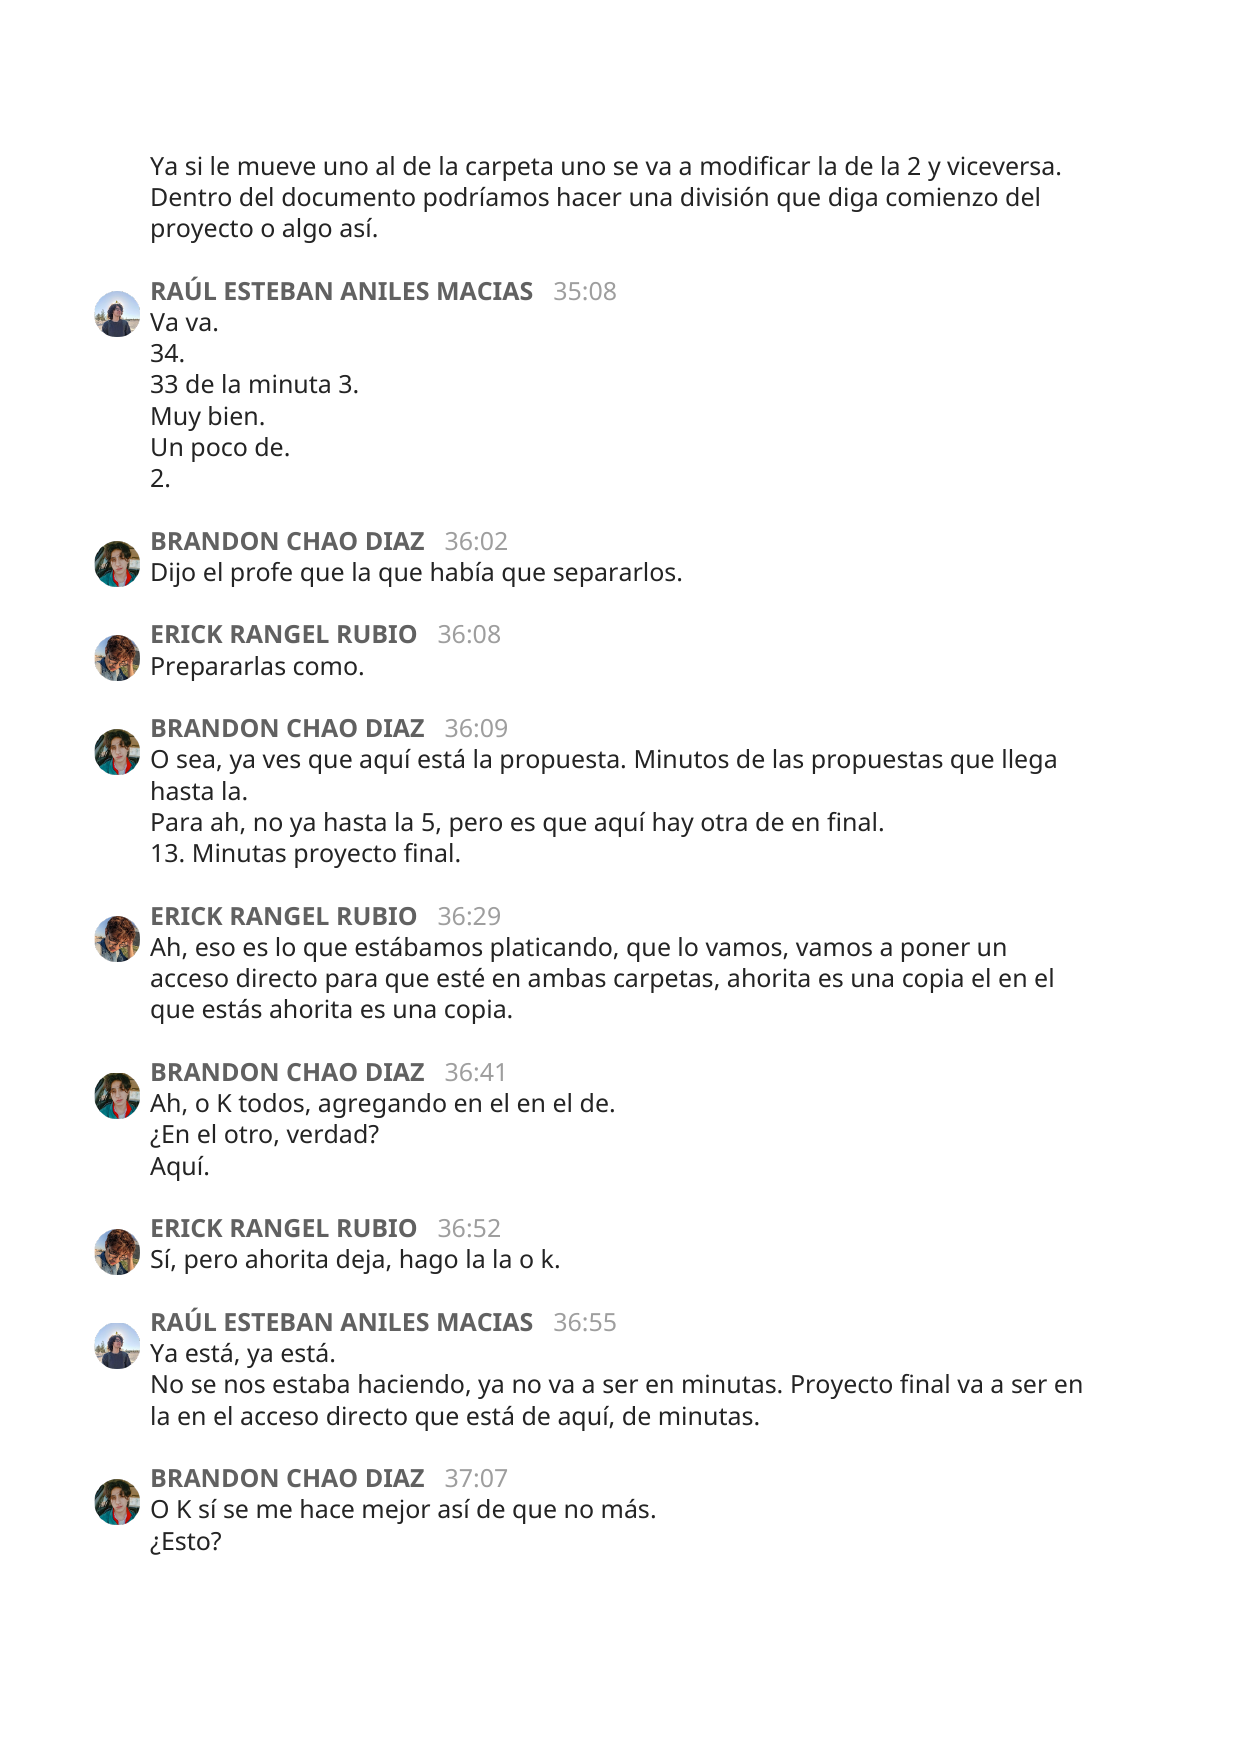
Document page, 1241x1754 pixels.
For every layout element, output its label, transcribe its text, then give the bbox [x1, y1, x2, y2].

text BRANDON CHAO DIAZ 36:09 O sea, ya ves que aquí está la propuesta. Minutos de las propuestas que llega hasta la. Para ah, no ya hasta la 5, pero es que aquí hay otra de en final. 13. Minutas proyecto final. [150, 681, 1090, 869]
picture [94, 1073, 140, 1119]
picture [94, 1323, 140, 1369]
picture [94, 541, 140, 587]
picture [94, 916, 140, 962]
text BRANDON CHAO DIAZ 36:41 Ah, o K todos, agregando en el en el de. ¿En el otro, verdad? Aquí. [150, 1025, 1090, 1181]
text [150, 150, 1090, 244]
text ERICK RANGEL RUBIO 36:08 Prepararlas como. [150, 587, 1090, 681]
picture [94, 291, 140, 337]
text ERICK RANGEL RUBIO 36:52 Sí, pero ahorita deja, hago la la o k. [150, 1181, 1090, 1275]
picture [94, 1229, 140, 1275]
picture [94, 635, 140, 681]
text RAÚL ESTEBAN ANILES MACIAS 36:55 Ya está, ya está. No se nos estaba haciendo, ya no va a ser en minutas. Proyecto final va a ser en la en el acceso directo que está de aquí, de minutas. [150, 1275, 1090, 1431]
picture [94, 1479, 140, 1525]
picture [94, 729, 140, 775]
text BRANDON CHAO DIAZ 37:07 O K sí se me hace mejor así de que no más. ¿Esto? [150, 1431, 1090, 1556]
text ERICK RANGEL RUBIO 36:29 Ah, eso es lo que estábamos platicando, que lo vamos, vamos a poner un acceso directo para que esté en ambas carpetas, ahorita es una copia el en el que estás ahorita es una copia. [150, 869, 1090, 1025]
text BRANDON CHAO DIAZ 36:02 Dijo el profe que la que había que separarlos. [150, 494, 1090, 587]
text RAÚL ESTEBAN ANILES MACIAS 35:08 Va va. 34. 33 de la minuta 3. Muy bien. Un poco de. 2. [150, 244, 1090, 494]
